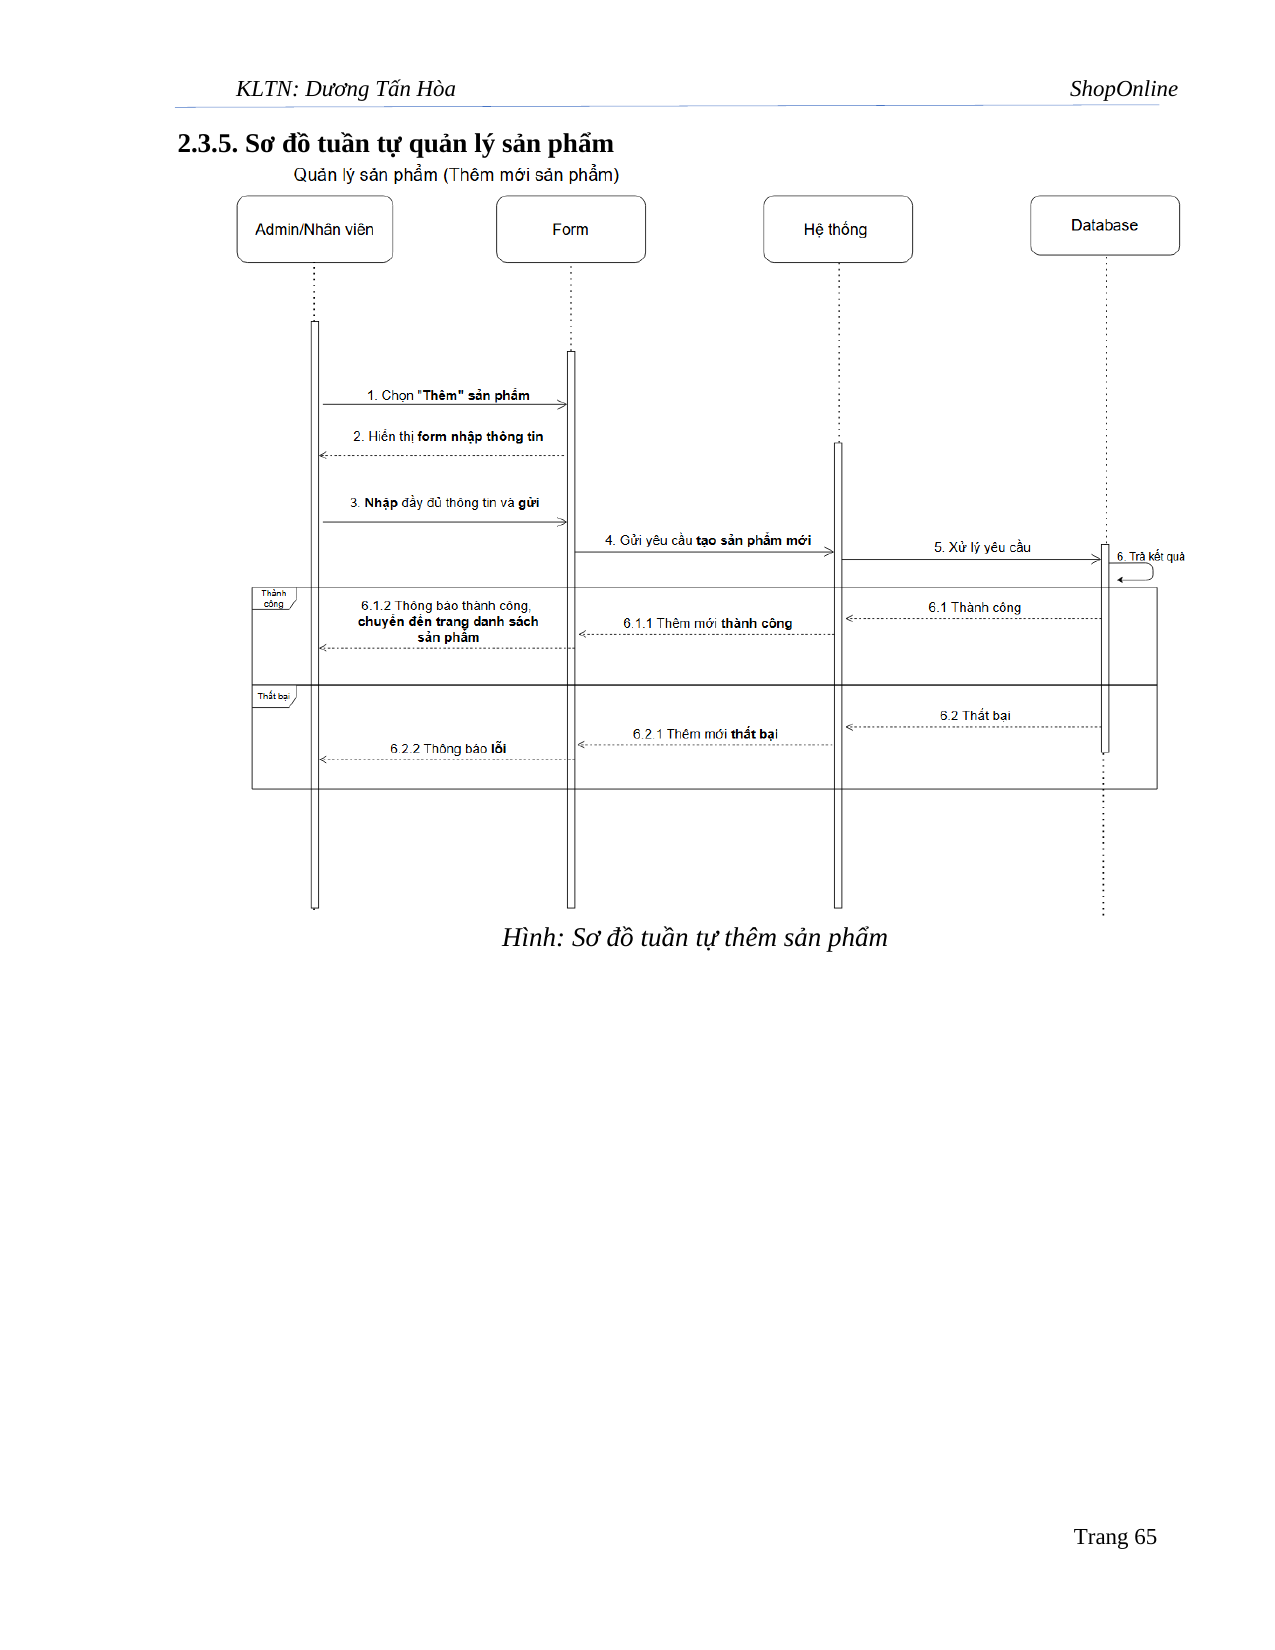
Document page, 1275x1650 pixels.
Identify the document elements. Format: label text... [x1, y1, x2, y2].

picture [235, 162, 1216, 917]
subtitle 2.3.5. Sơ đồ tuần tự quản lý sản phẩm [177, 127, 1157, 158]
text Hình: Sơ đồ tuần tự thêm sản phẩm [177, 921, 1157, 952]
